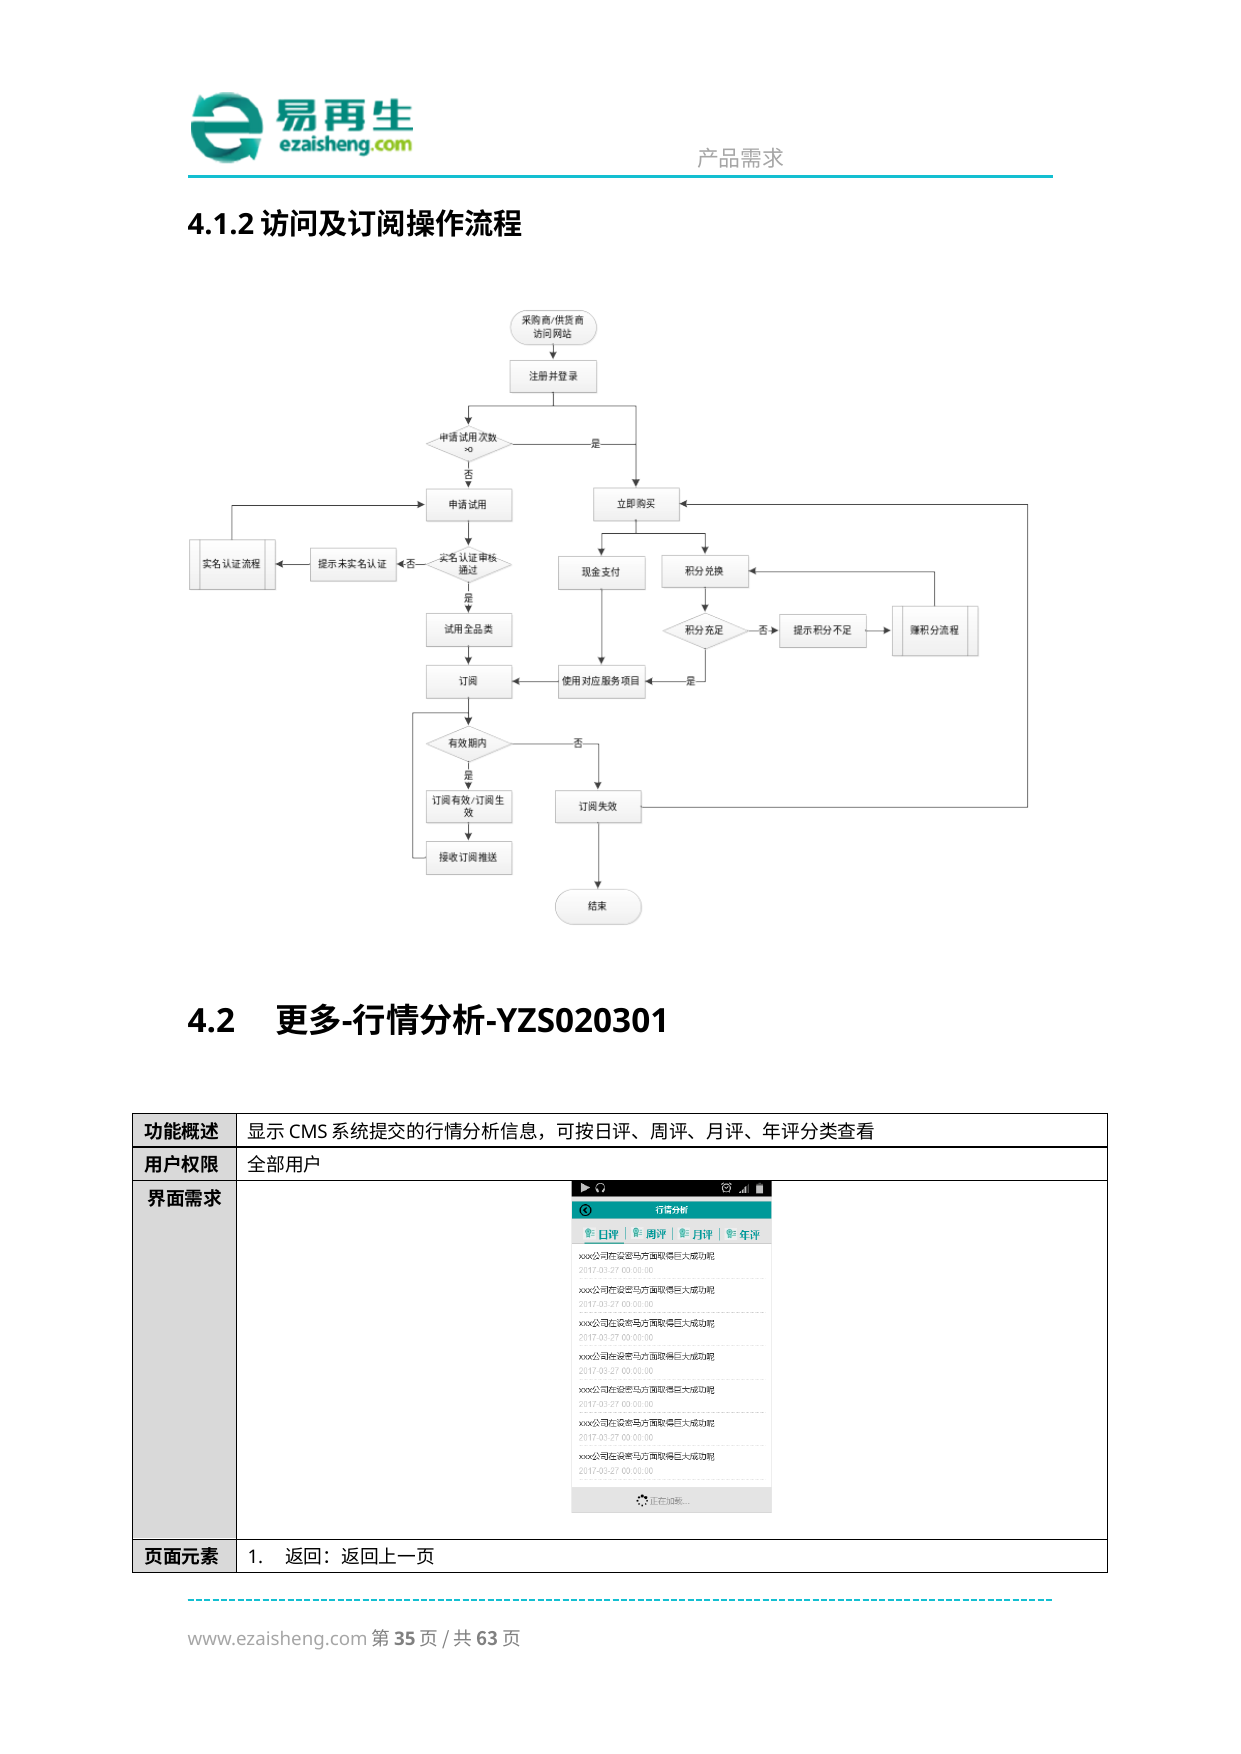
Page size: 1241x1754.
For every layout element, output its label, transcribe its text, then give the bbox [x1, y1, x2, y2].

table_header 功能概述 [133, 1114, 236, 1146]
table_cell 返回：返回上一页 按分类查看： 按日评、周评、月评、年评查看 分类列表页分页显示，每页显示10条信息，向上滑动加载更多 列表按时间倒序排列 [237, 1540, 1107, 1572]
table_cell 页面元素 [133, 1540, 236, 1572]
table_cell 界面需求 [133, 1181, 236, 1538]
table_cell 全部用户 [237, 1148, 1107, 1180]
picture [571, 1181, 772, 1513]
picture [187, 88, 418, 167]
subtitle 更多-行情分析-YZS020301 [187, 985, 1053, 1050]
subtitle 4.1.2访问及订阅操作流程 [187, 189, 1053, 254]
table_header 显示CMS系统提交的行情分析信息，可按日评、周评、月评、年评分类查看 [237, 1114, 1107, 1146]
table_cell [237, 1181, 1107, 1538]
table_cell 用户权限 [133, 1148, 236, 1180]
